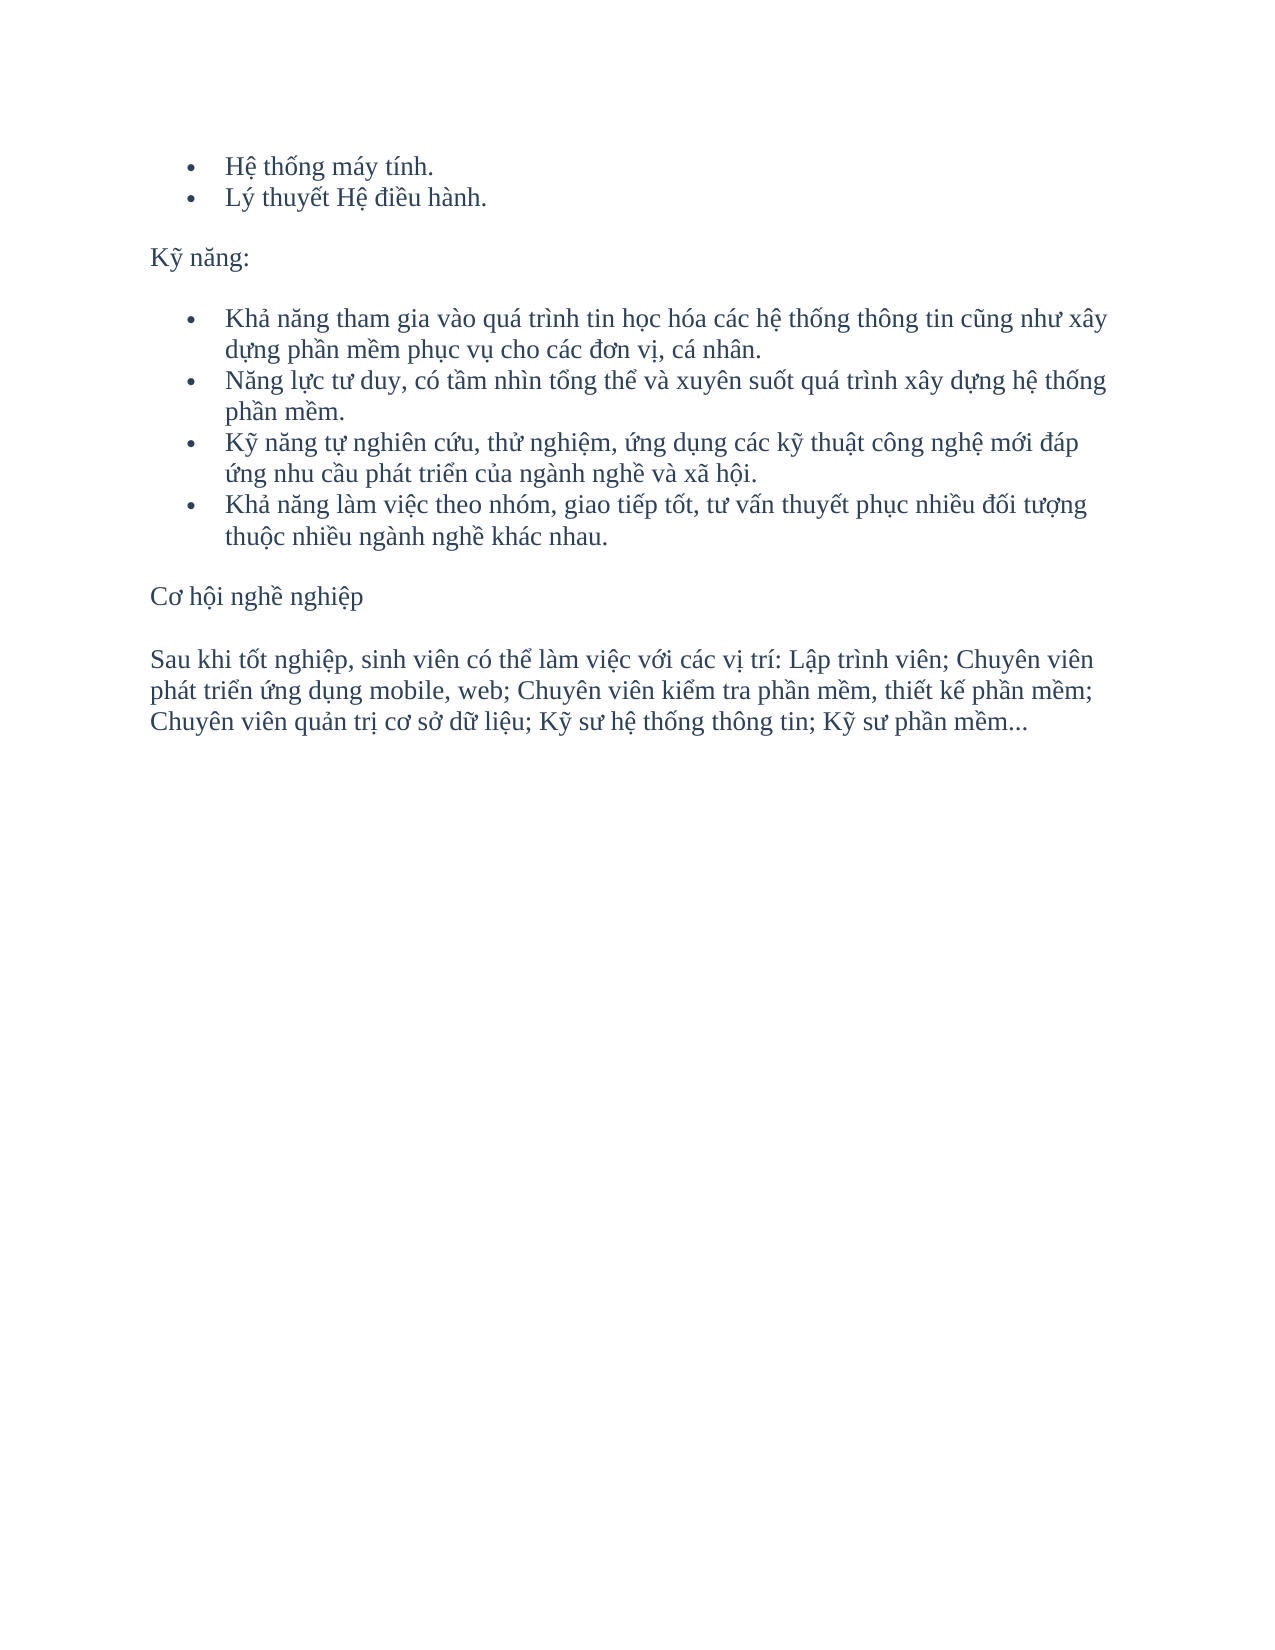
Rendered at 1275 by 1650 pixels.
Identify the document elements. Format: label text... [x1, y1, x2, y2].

list Khả năng làm việc theo nhóm, giao tiếp tốt, tư vấn thuyết phục nhiều đối tượng thuộc nhiều ngành nghề khác nhau. [187, 489, 1125, 551]
list Hệ thống máy tính. [187, 150, 1125, 181]
text Kỹ năng: [150, 241, 1125, 273]
text Sau khi tốt nghiệp, sinh viên có thể làm việc với các vị trí: Lập trình viên; Chuyên viên phát triển ứng dụng mobile, web; Chuyên viên kiểm tra phần mềm, thiết kế phần mềm; Chuyên viên quản trị cơ sở dữ liệu; Kỹ sư hệ thống thông tin; Kỹ sư phần mềm... [150, 643, 1125, 736]
subtitle Cơ hội nghề nghiệp [150, 580, 1125, 611]
list Năng lực tư duy, có tầm nhìn tổng thể và xuyên suốt quá trình xây dựng hệ thống phần mềm. [187, 364, 1125, 426]
list Kỹ năng tự nghiên cứu, thử nghiệm, ứng dụng các kỹ thuật công nghệ mới đáp ứng nhu cầu phát triển của ngành nghề và xã hội. [187, 426, 1125, 489]
list Khả năng tham gia vào quá trình tin học hóa các hệ thống thông tin cũng như xây dựng phần mềm phục vụ cho các đơn vị, cá nhân. [187, 302, 1125, 364]
list Lý thuyết Hệ điều hành. [187, 181, 1125, 212]
